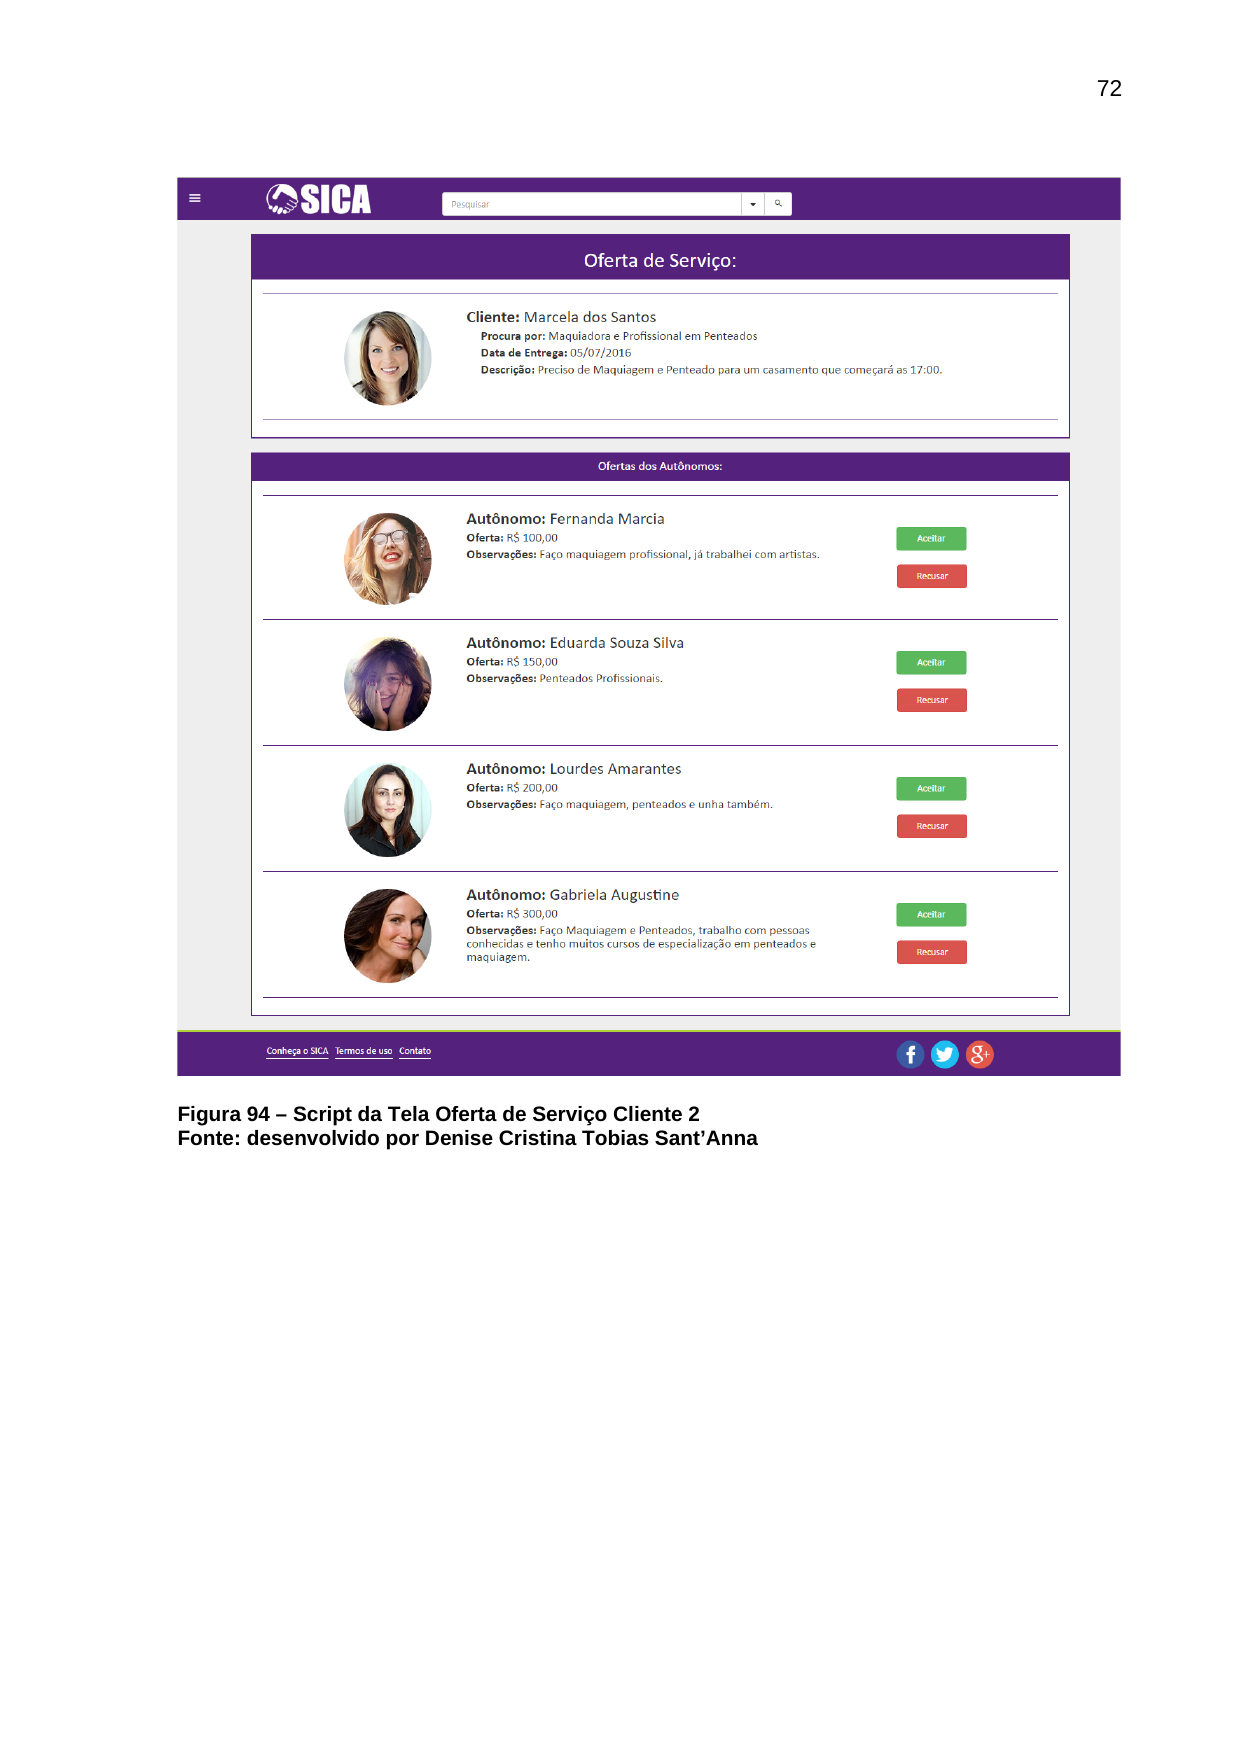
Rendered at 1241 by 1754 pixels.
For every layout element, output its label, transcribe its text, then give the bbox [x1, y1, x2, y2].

text Figura 94 – Script da Tela Oferta de Serviço Cliente 2 [177, 1102, 1122, 1126]
text Fonte: desenvolvido por Denise Cristina Tobias Sant’Anna [177, 1126, 1122, 1150]
picture [177, 177, 1121, 1076]
